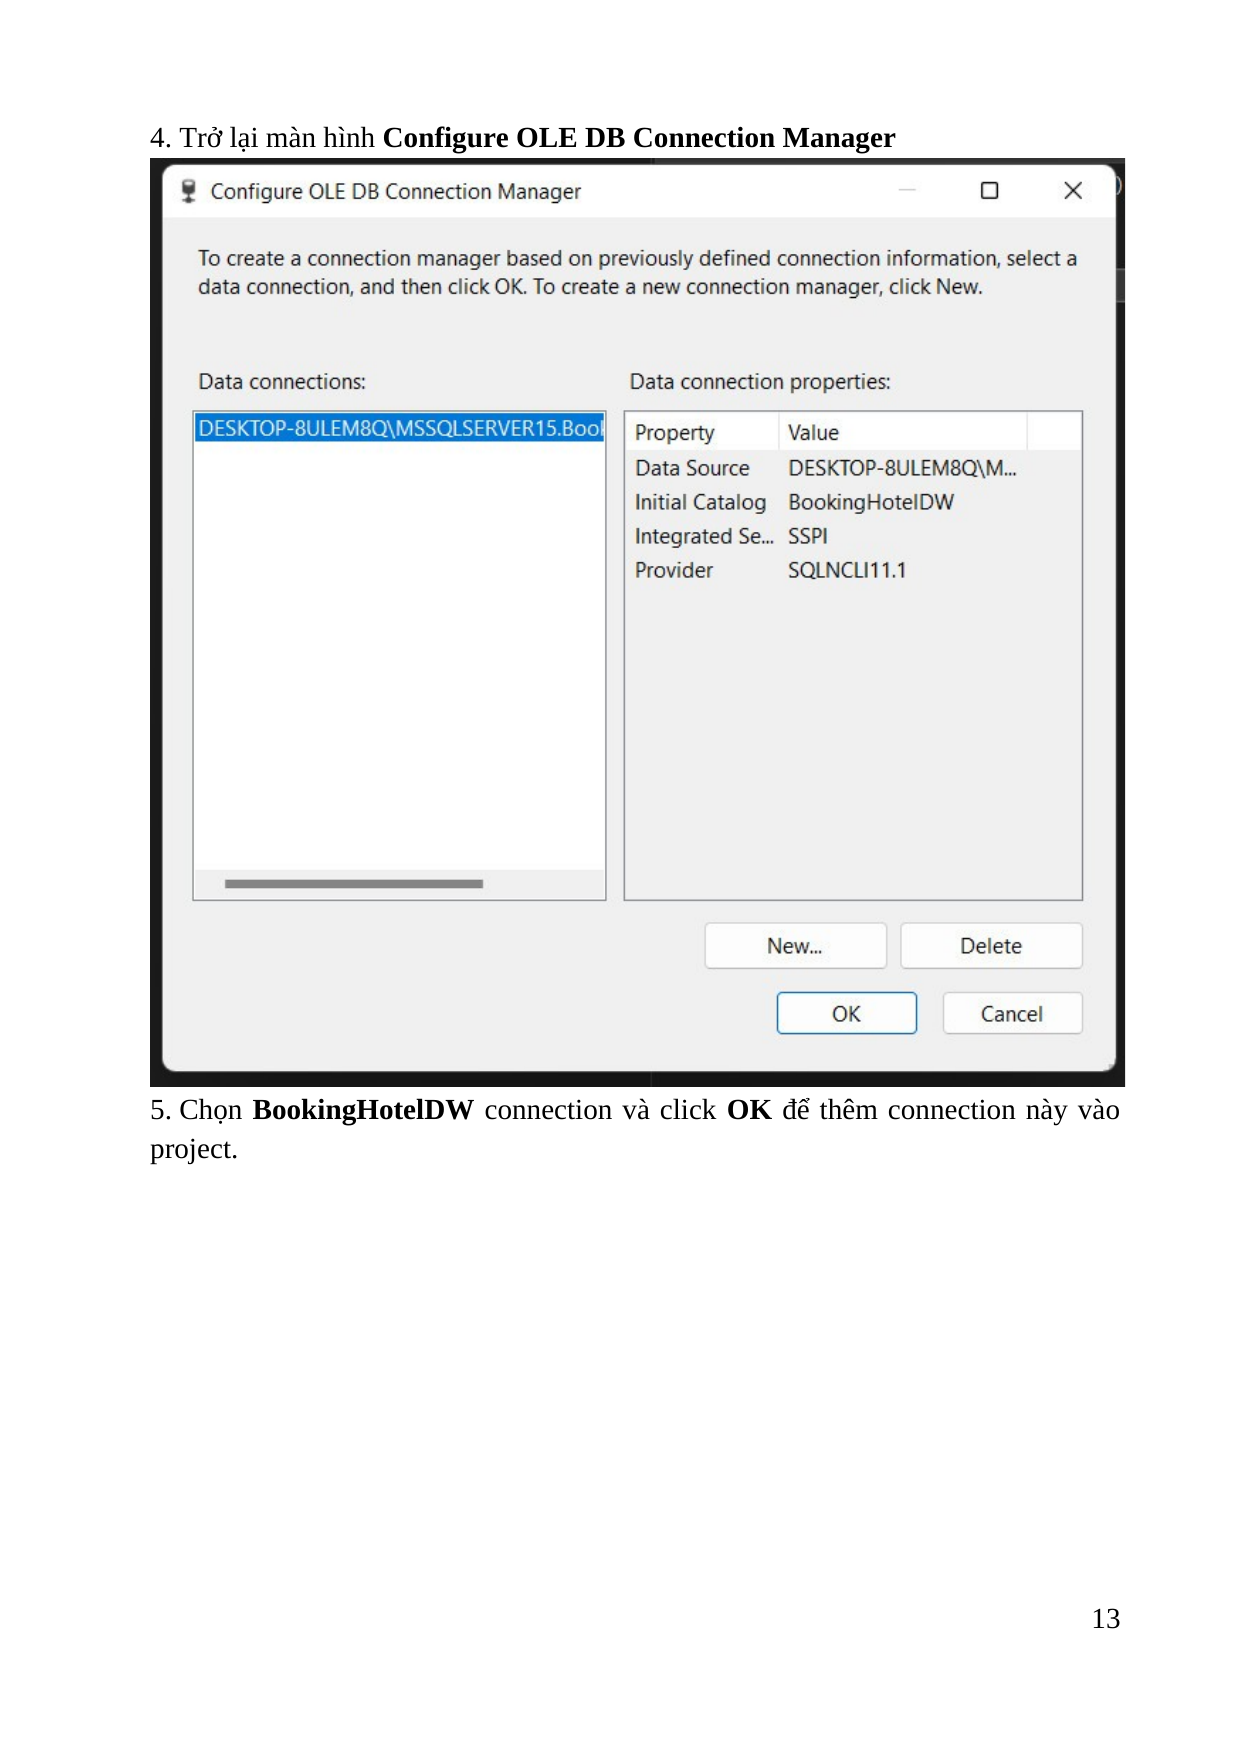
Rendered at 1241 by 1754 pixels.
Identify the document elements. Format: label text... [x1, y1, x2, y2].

list Chọn BookingHotelDW connection và click OK để thêm connection này vào project. [150, 1092, 1120, 1165]
text 4. Trở lại màn hình Configure OLE DB Connection Manager [150, 120, 1120, 153]
picture [150, 158, 1125, 1087]
